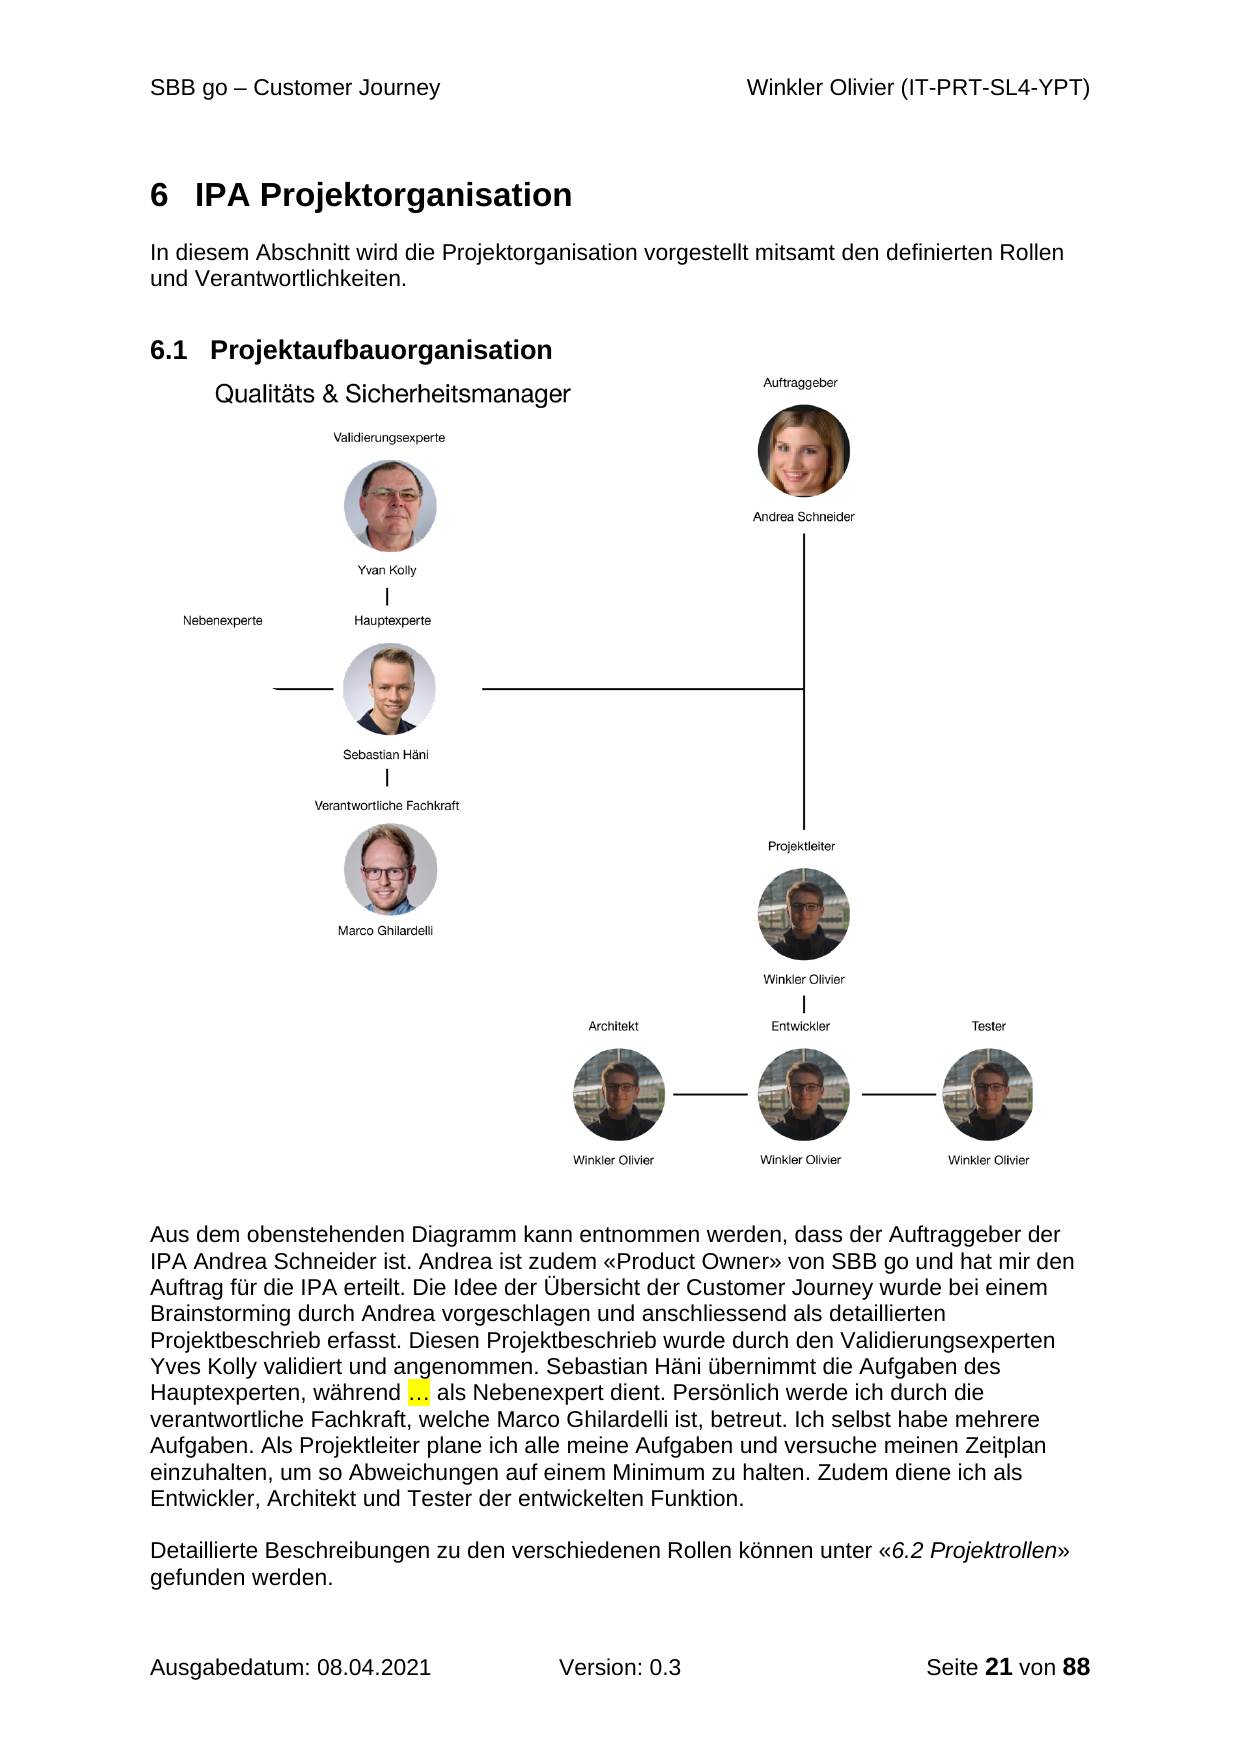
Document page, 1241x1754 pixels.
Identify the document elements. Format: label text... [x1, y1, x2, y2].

text Aus dem obenstehenden Diagramm kann entnommen werden, dass der Auftraggeber der IPA Andrea Schneider ist. Andrea ist zudem «Product Owner» von SBB go und hat mir den Auftrag für die IPA erteilt. Die Idee der Übersicht der Customer Journey wurde bei einem Brainstorming durch Andrea vorgeschlagen und anschliessend als detaillierten Projektbeschrieb erfasst. Diesen Projektbeschrieb wurde durch den Validierungsexperten Yves Kolly validiert und angenommen. Sebastian Häni übernimmt die Aufgaben des Hauptexperten, während … als Nebenexpert dient. Persönlich werde ich durch die verantwortliche Fachkraft, welche Marco Ghilardelli ist, betreut. Ich selbst habe mehrere Aufgaben. Als Projektleiter plane ich alle meine Aufgaben und versuche meinen Zeitplan einzuhalten, um so Abweichungen auf einem Minimum zu halten. Zudem diene ich als Entwickler, Architekt und Tester der entwickelten Funktion. [150, 1221, 1090, 1511]
subtitle Projektaufbauorganisation [150, 334, 1090, 365]
text Detaillierte Beschreibungen zu den verschiedenen Rollen können unter «6.2 Projektrollen» gefunden werden. [150, 1537, 1090, 1590]
subtitle IPA Projektorganisation [150, 175, 1090, 213]
picture [182, 377, 1032, 1165]
text In diesem Abschnitt wird die Projektorganisation vorgestellt mitsamt den definierten Rollen und Verantwortlichkeiten. [150, 238, 1090, 291]
